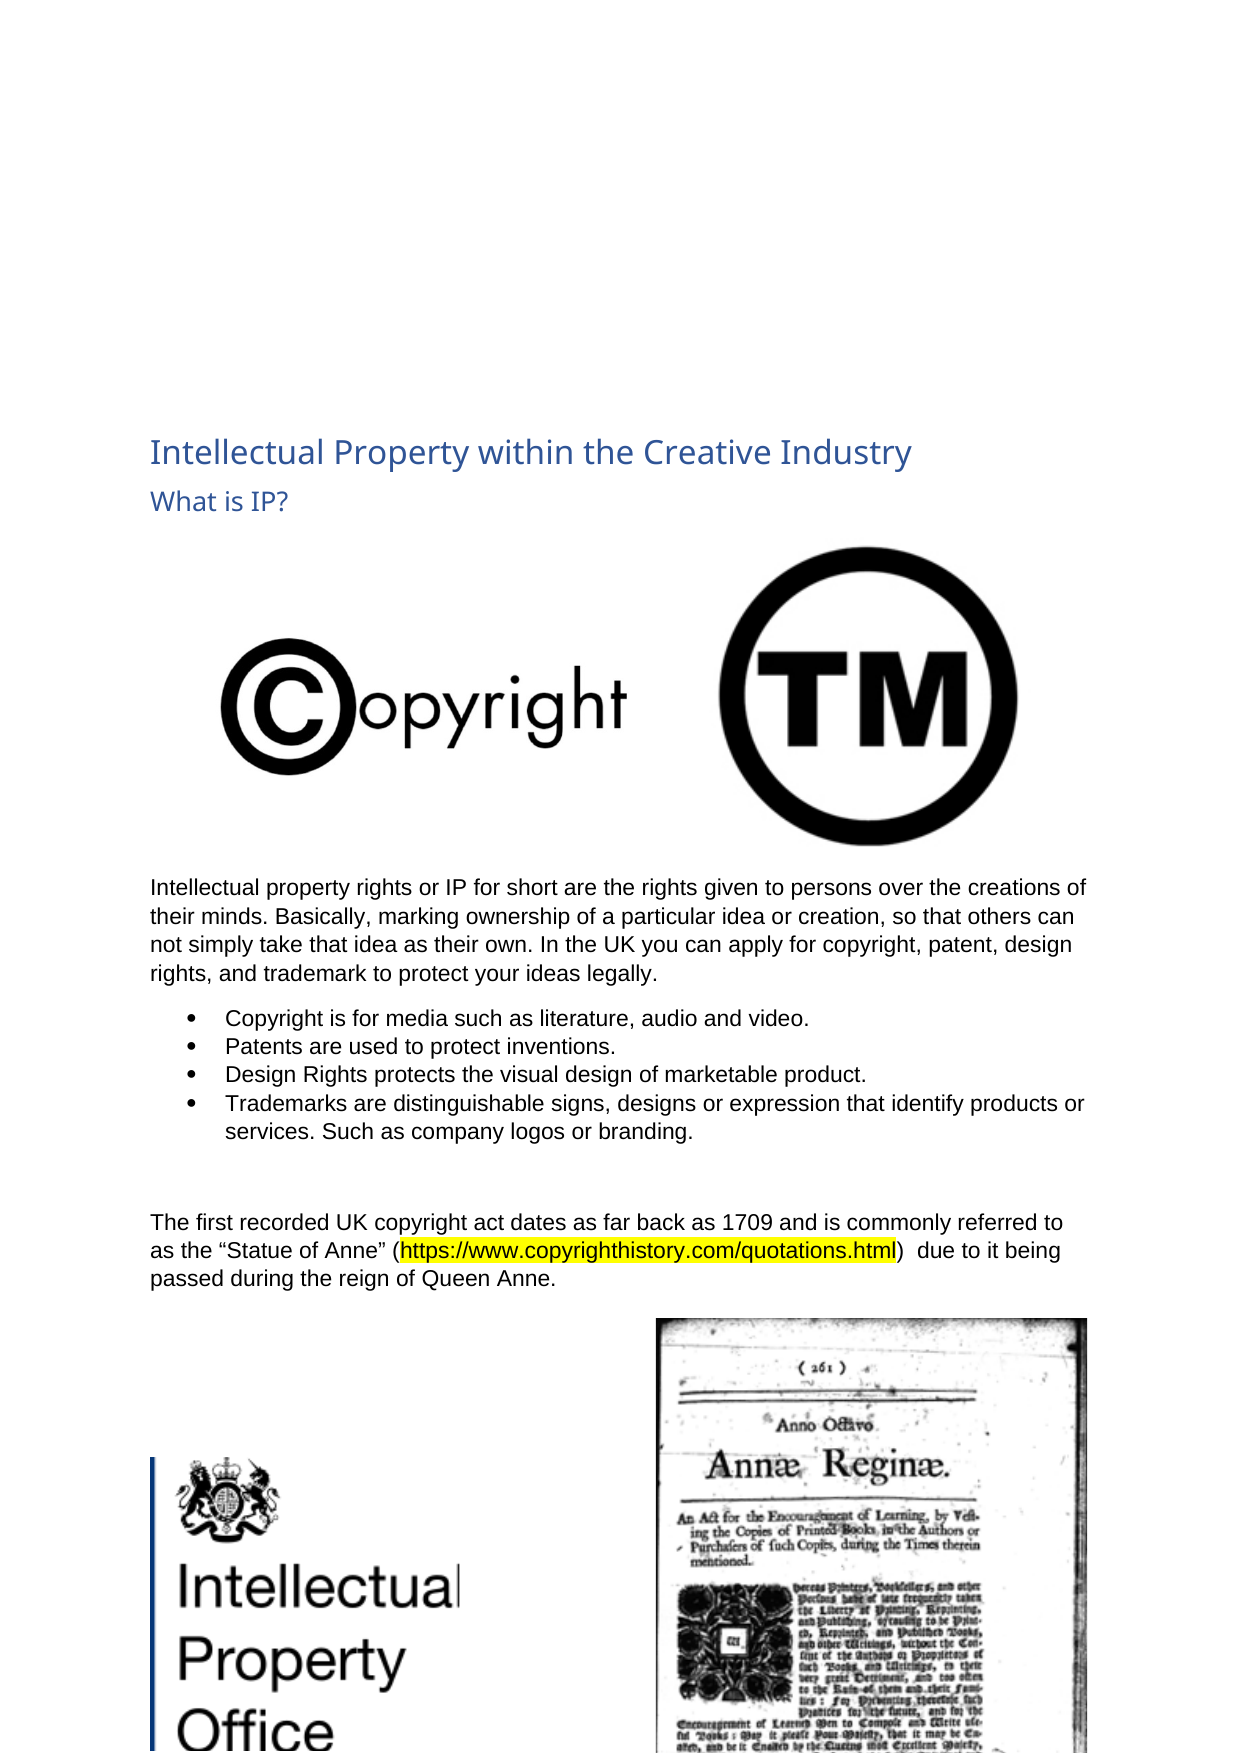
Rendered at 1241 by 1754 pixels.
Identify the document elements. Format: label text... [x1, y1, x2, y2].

text The first recorded UK copyright act dates as far back as 1709 and is commonly referred to as the “Statue of Anne” (https://www.copyrighthistory.com/quotations.html) due to it being passed during the reign of Queen Anne. [150, 1208, 1090, 1292]
list Patents are used to protect inventions. [187, 1033, 1090, 1059]
picture [150, 1457, 460, 1751]
picture [655, 1318, 1088, 1753]
list Design Rights protects the visual design of marketable product. [187, 1061, 1090, 1088]
text Intellectual property rights or IP for short are the rights given to persons over the creations of their minds. Basically, marking ownership of a particular idea or creation, so that others can not simply take that idea as their own. In the UK you can apply for copyright, patent, design rights, and trademark to protect your ideas legally. [150, 874, 1090, 986]
subtitle What is IP? [150, 482, 1090, 519]
picture [150, 526, 1039, 872]
list Trademarks are distinguishable signs, designs or expression that identify products or services. Such as company logos or branding. [187, 1090, 1090, 1145]
list Copyright is for media such as literature, audio and video. [187, 1004, 1090, 1031]
subtitle Intellectual Property within the Creative Industry [150, 429, 1090, 474]
